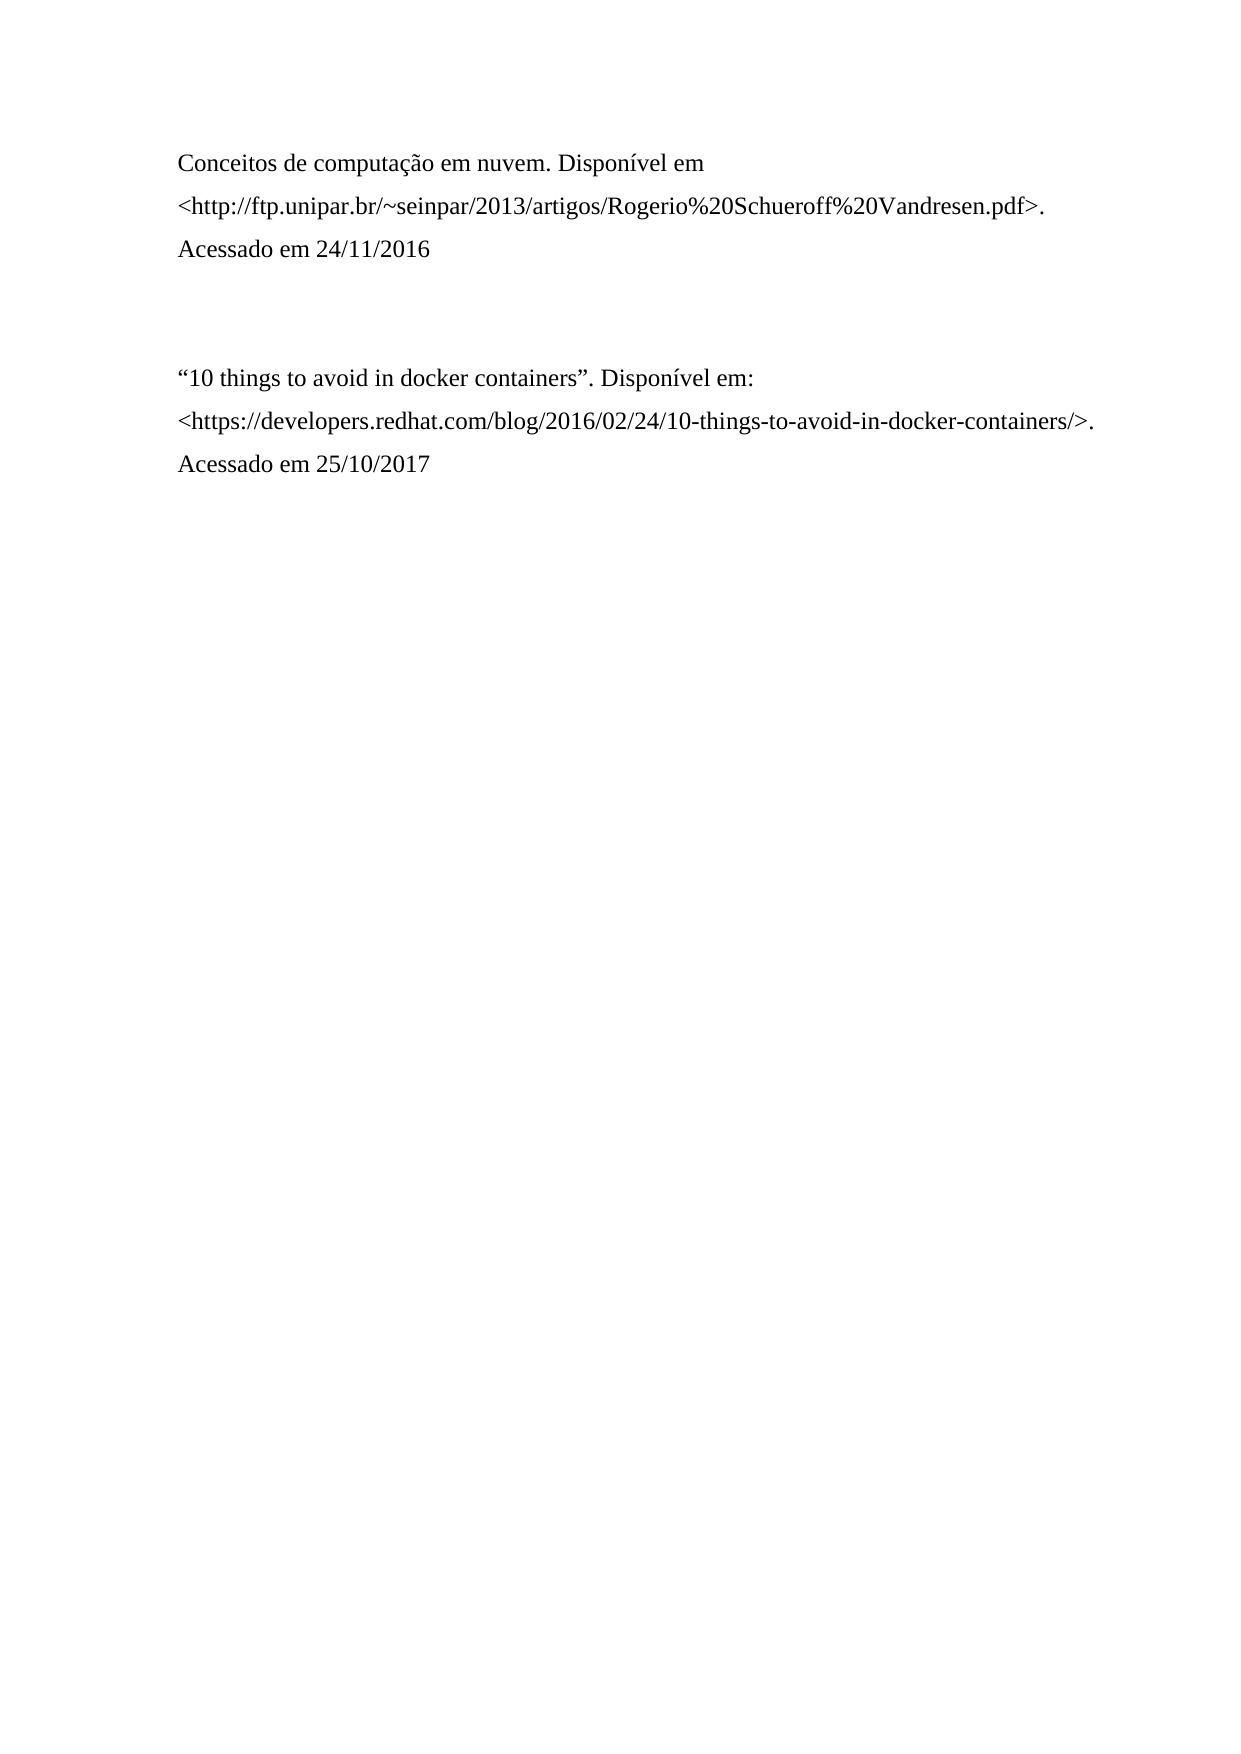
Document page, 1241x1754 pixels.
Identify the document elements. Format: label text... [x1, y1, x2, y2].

text Conceitos de computação em nuvem. Disponível em <http://ftp.unipar.br/~seinpar/2013/artigos/Rogerio%20Schueroff%20Vandresen.pdf>. Acessado em 24/11/2016 [177, 148, 1107, 263]
text “10 things to avoid in docker containers”. Disponível em: <https://developers.redhat.com/blog/2016/02/24/10-things-to-avoid-in-docker-containers/>. Acessado em 25/10/2017 [177, 363, 1107, 478]
